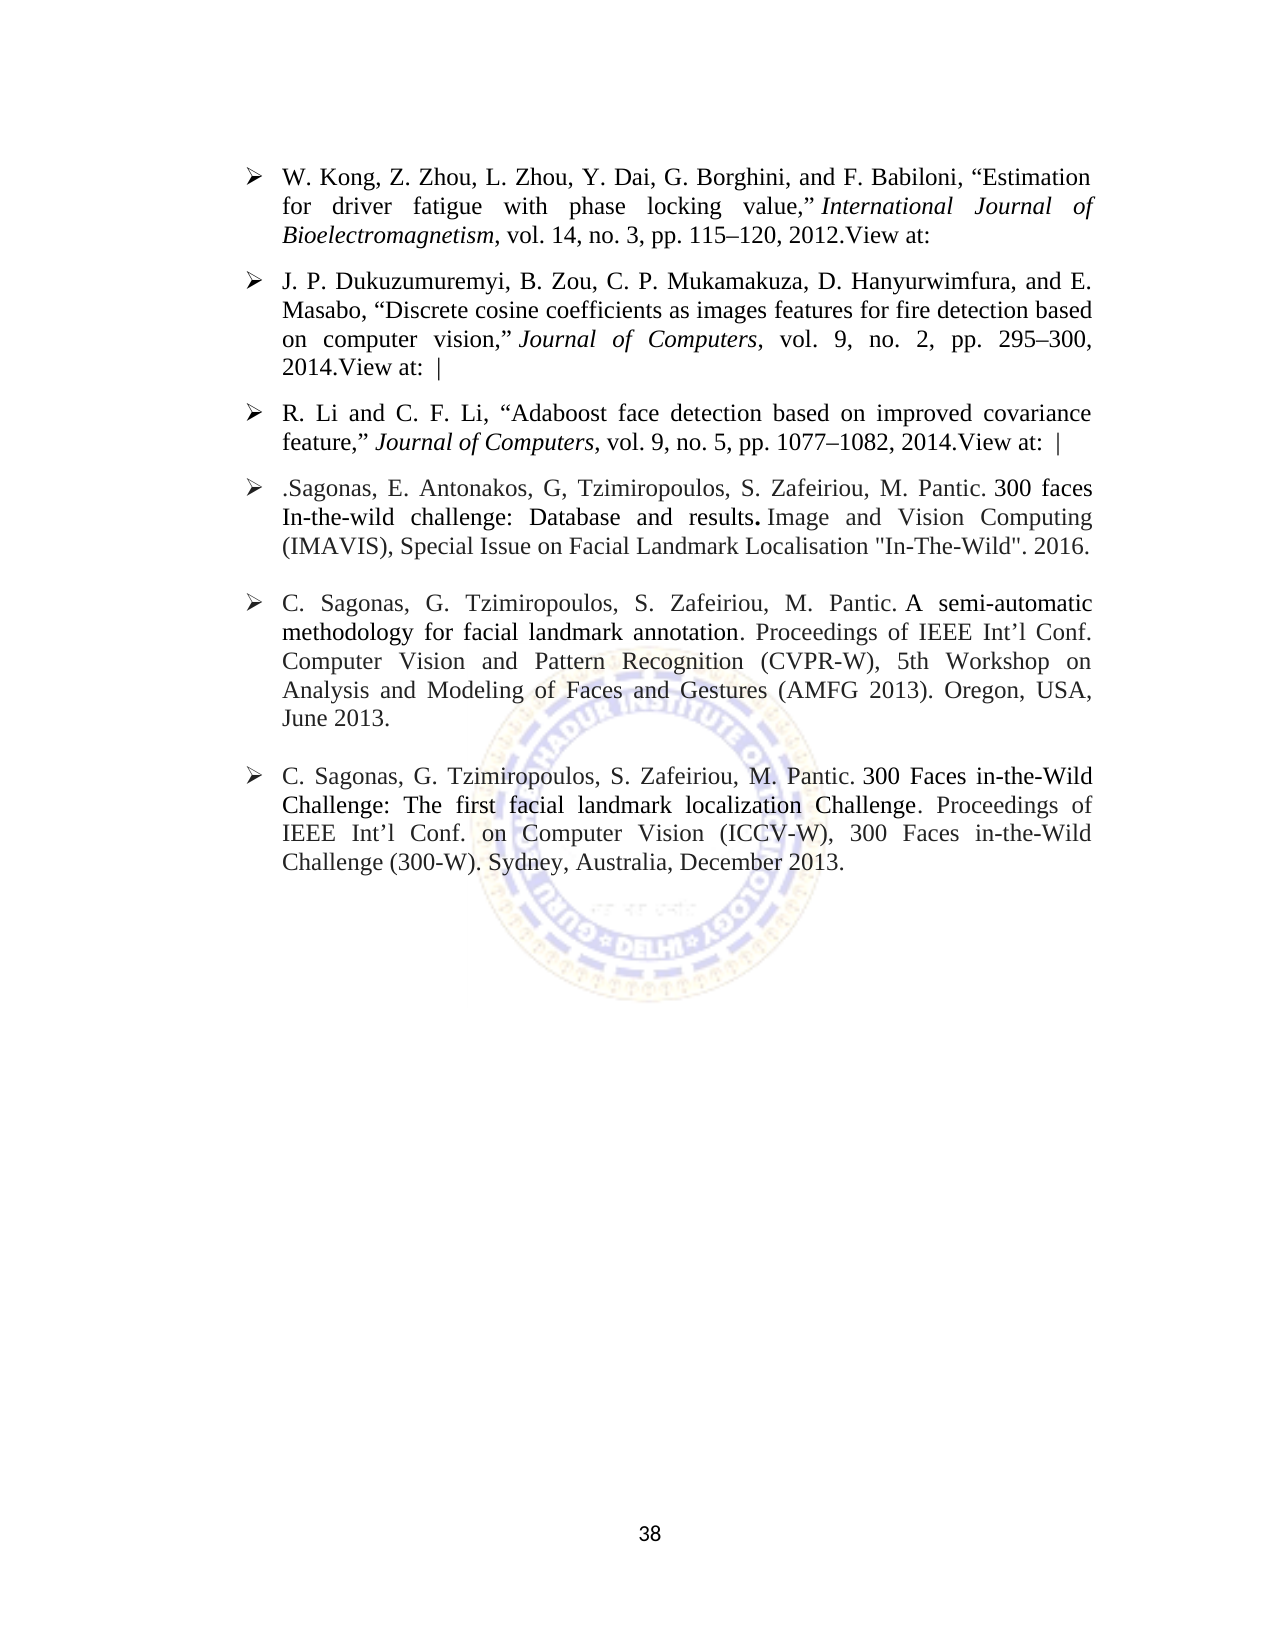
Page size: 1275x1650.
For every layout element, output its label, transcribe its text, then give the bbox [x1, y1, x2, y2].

list R. Li and C. F. Li, “Adaboost face detection based on improved covariance feature,” Journal of Computers, vol. 9, no. 5, pp. 1077–1082, 2014.View at: | [244, 398, 1093, 456]
list W. Kong, Z. Zhou, L. Zhou, Y. Dai, G. Borghini, and F. Babiloni, “Estimation for driver fatigue with phase locking value,” International Journal of Bioelectromagnetism, vol. 14, no. 3, pp. 115–120, 2012.View at: [244, 162, 1093, 249]
list C. Sagonas, G. Tzimiropoulos, S. Zafeiriou, M. Pantic. 300 Faces in-the-Wild Challenge: The first facial landmark localization Challenge. Proceedings of IEEE Int’l Conf. on Computer Vision (ICCV-W), 300 Faces in-the-Wild Challenge (300-W). Sydney, Australia, December 2013. [244, 761, 1093, 876]
list .Sagonas, E. Antonakos, G, Tzimiropoulos, S. Zafeiriou, M. Pantic. 300 faces In-the-wild challenge: Database and results. Image and Vision Computing (IMAVIS), Special Issue on Facial Landmark Localisation "In-The-Wild". 2016. [244, 473, 1093, 560]
list J. P. Dukuzumuremyi, B. Zou, C. P. Mukamakuza, D. Hanyurwimfura, and E. Masabo, “Discrete cosine coefficients as images features for fire detection based on computer vision,” Journal of Computers, vol. 9, no. 2, pp. 295–300, 2014.View at: | [244, 266, 1093, 381]
list C. Sagonas, G. Tzimiropoulos, S. Zafeiriou, M. Pantic. A semi-automatic methodology for facial landmark annotation. Proceedings of IEEE Int’l Conf. Computer Vision and Pattern Recognition (CVPR-W), 5th Workshop on Analysis and Modeling of Faces and Gestures (AMFG 2013). Oregon, USA, June 2013. [244, 588, 1093, 732]
